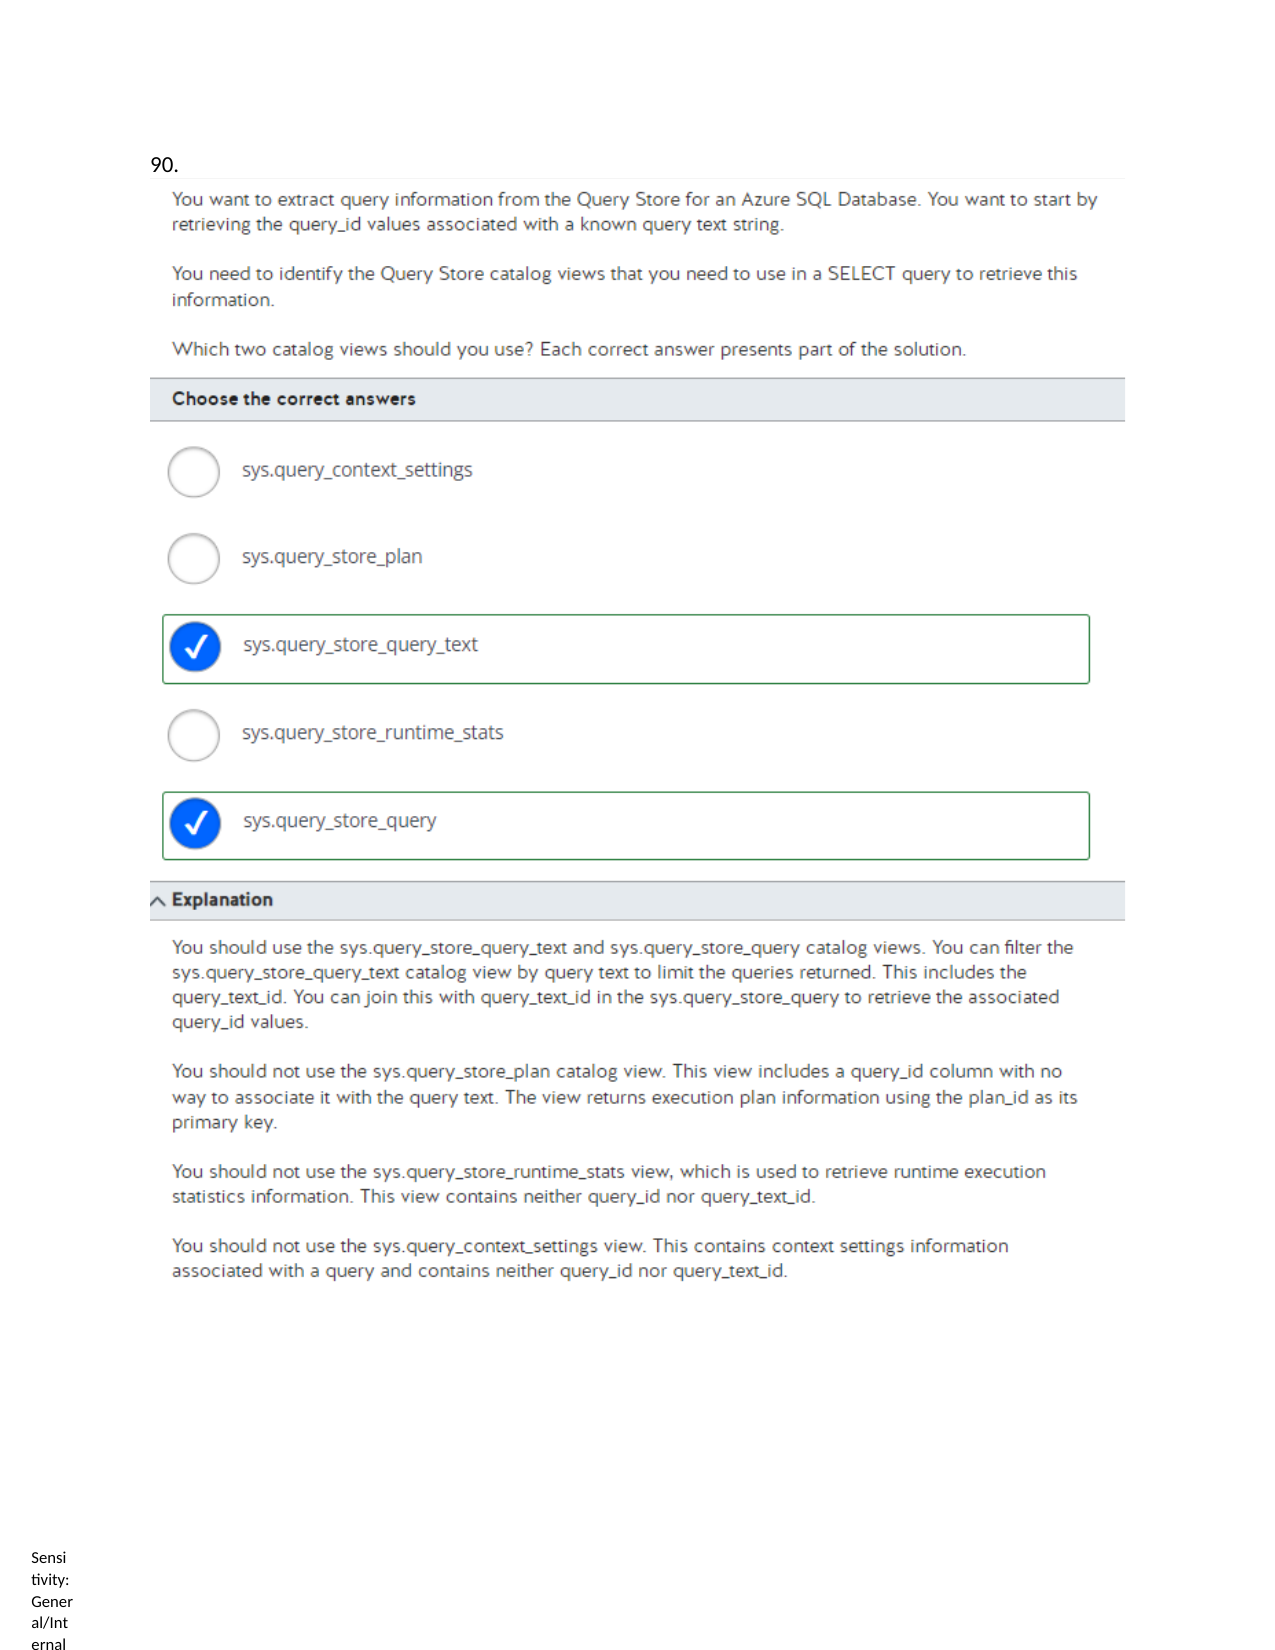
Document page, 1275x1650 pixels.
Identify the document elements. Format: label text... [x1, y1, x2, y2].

text 90. [150, 150, 1125, 178]
picture [150, 178, 1125, 1295]
